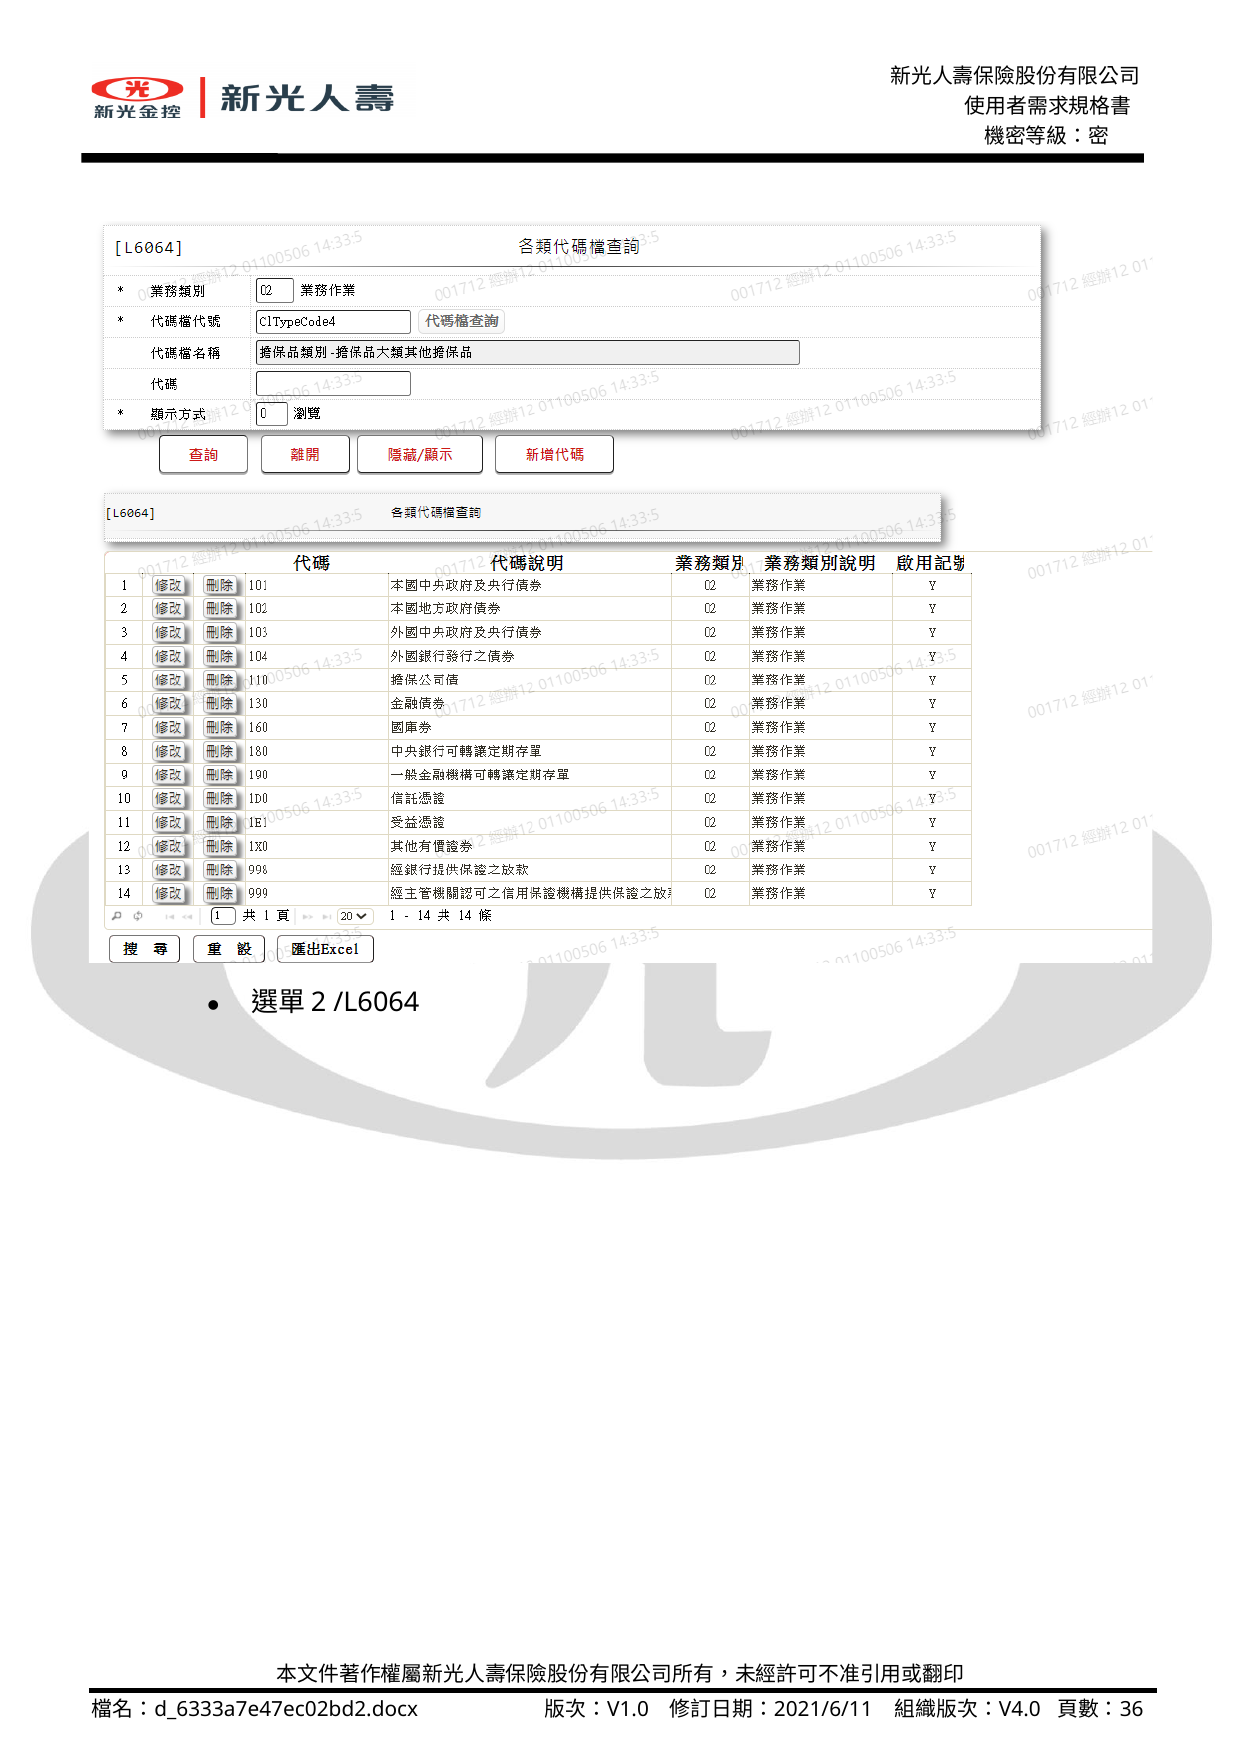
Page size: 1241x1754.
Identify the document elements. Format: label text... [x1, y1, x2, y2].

picture [25, 221, 1215, 1166]
list 選單2 /L6064 [207, 980, 1152, 1019]
picture [91, 61, 417, 118]
